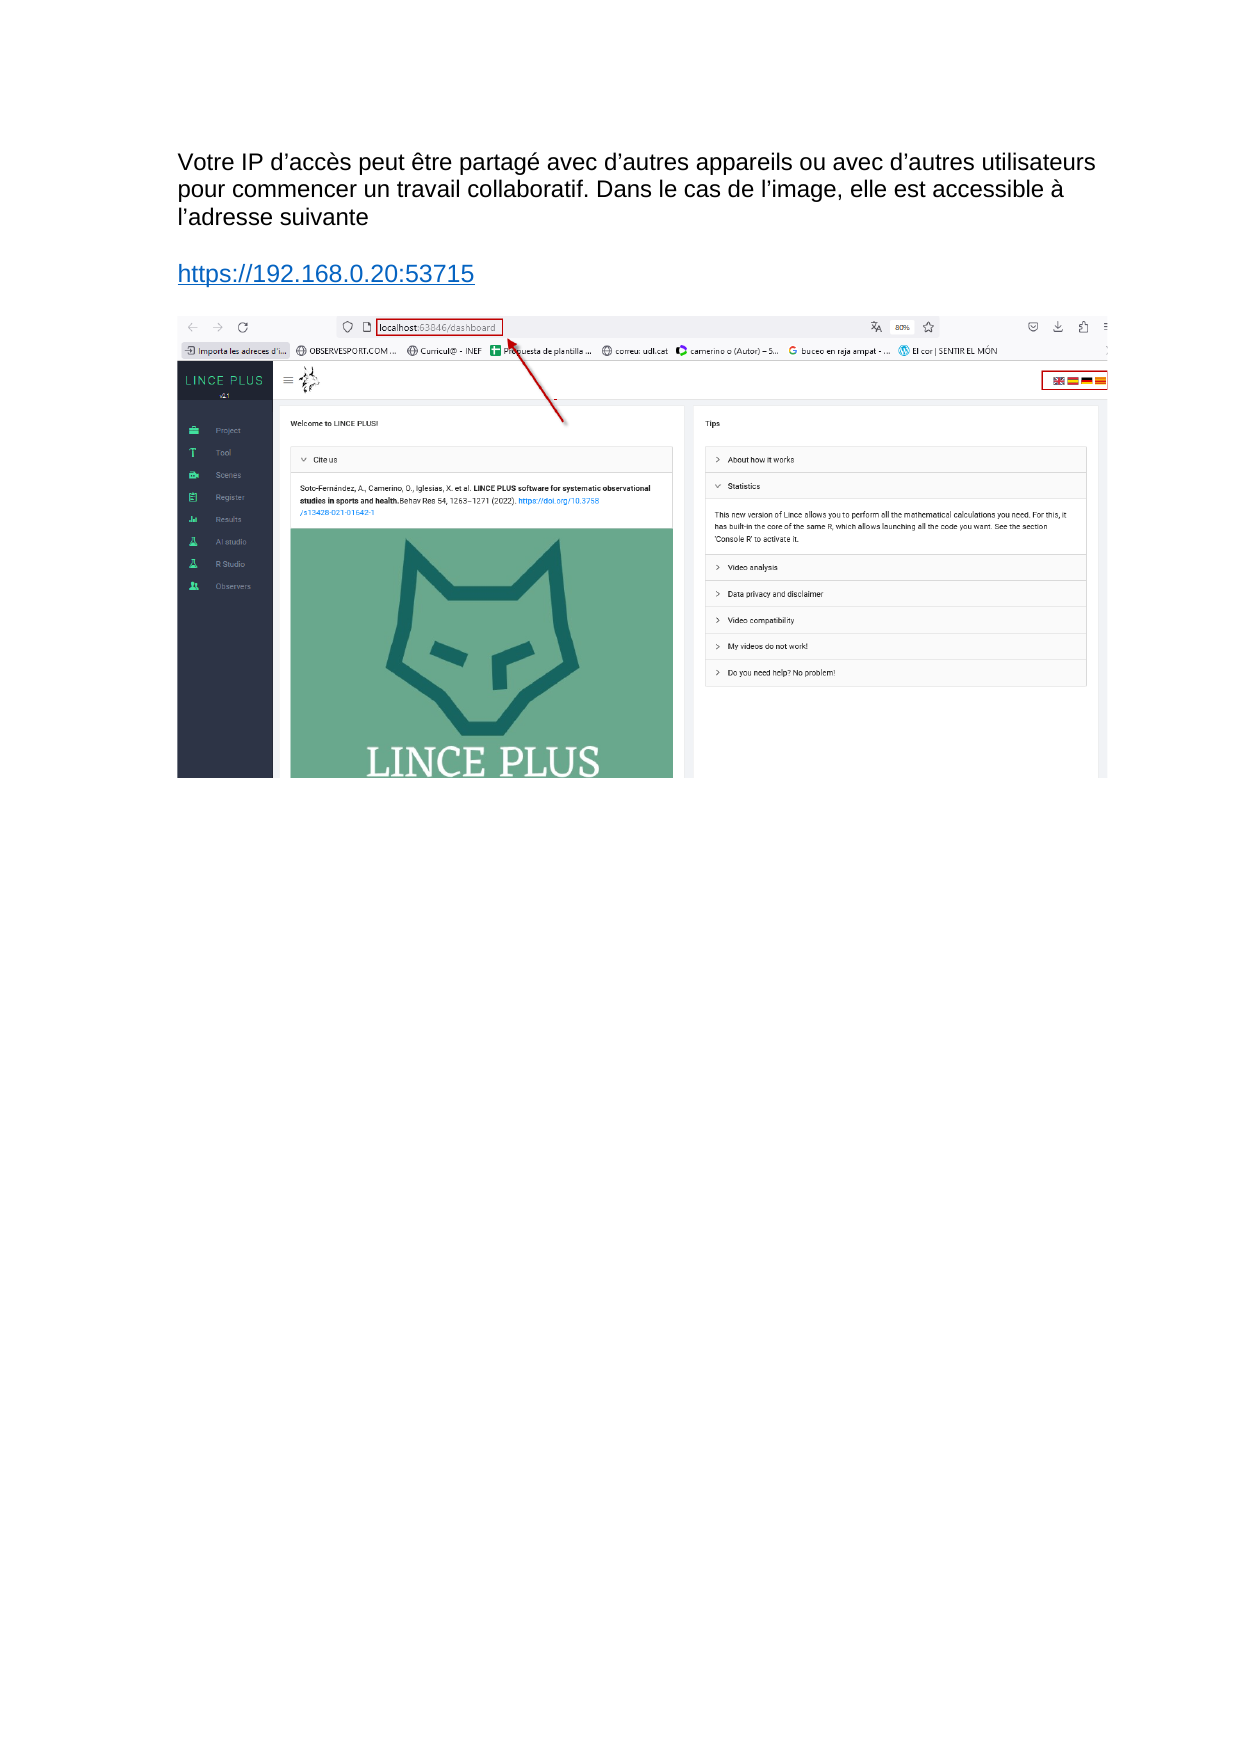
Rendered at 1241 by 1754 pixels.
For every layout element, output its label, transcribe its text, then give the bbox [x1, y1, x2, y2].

text https://192.168.0.20:53715 [177, 259, 1137, 288]
text Votre IP d’accès peut être partagé avec d’autres appareils ou avec d’autres utilisateurs pour commencer un travail collaboratif. Dans le cas de l’image, elle est accessible à l’adresse suivante [177, 148, 1137, 230]
picture [177, 316, 1108, 778]
